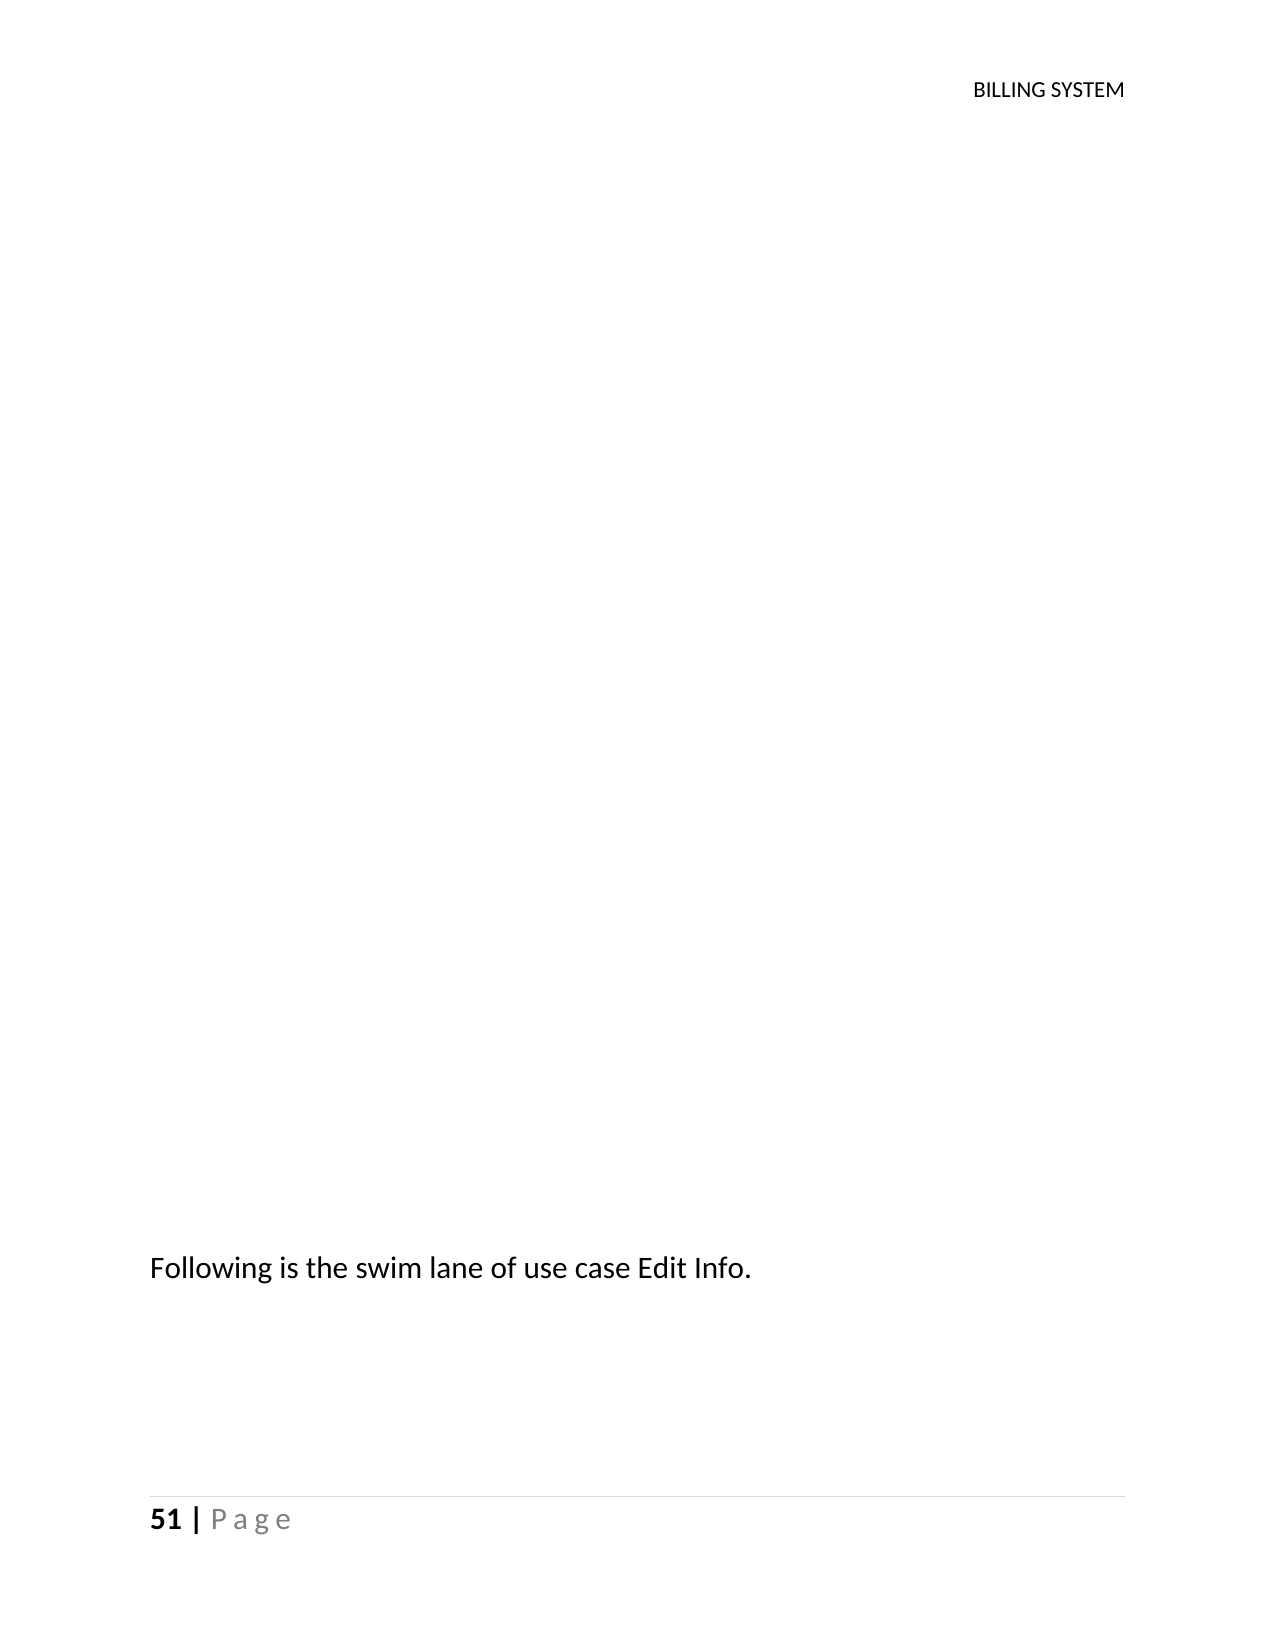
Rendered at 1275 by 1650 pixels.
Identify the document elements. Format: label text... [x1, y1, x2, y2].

text Following is the swim lane of use case Edit Info. [150, 1248, 1125, 1287]
